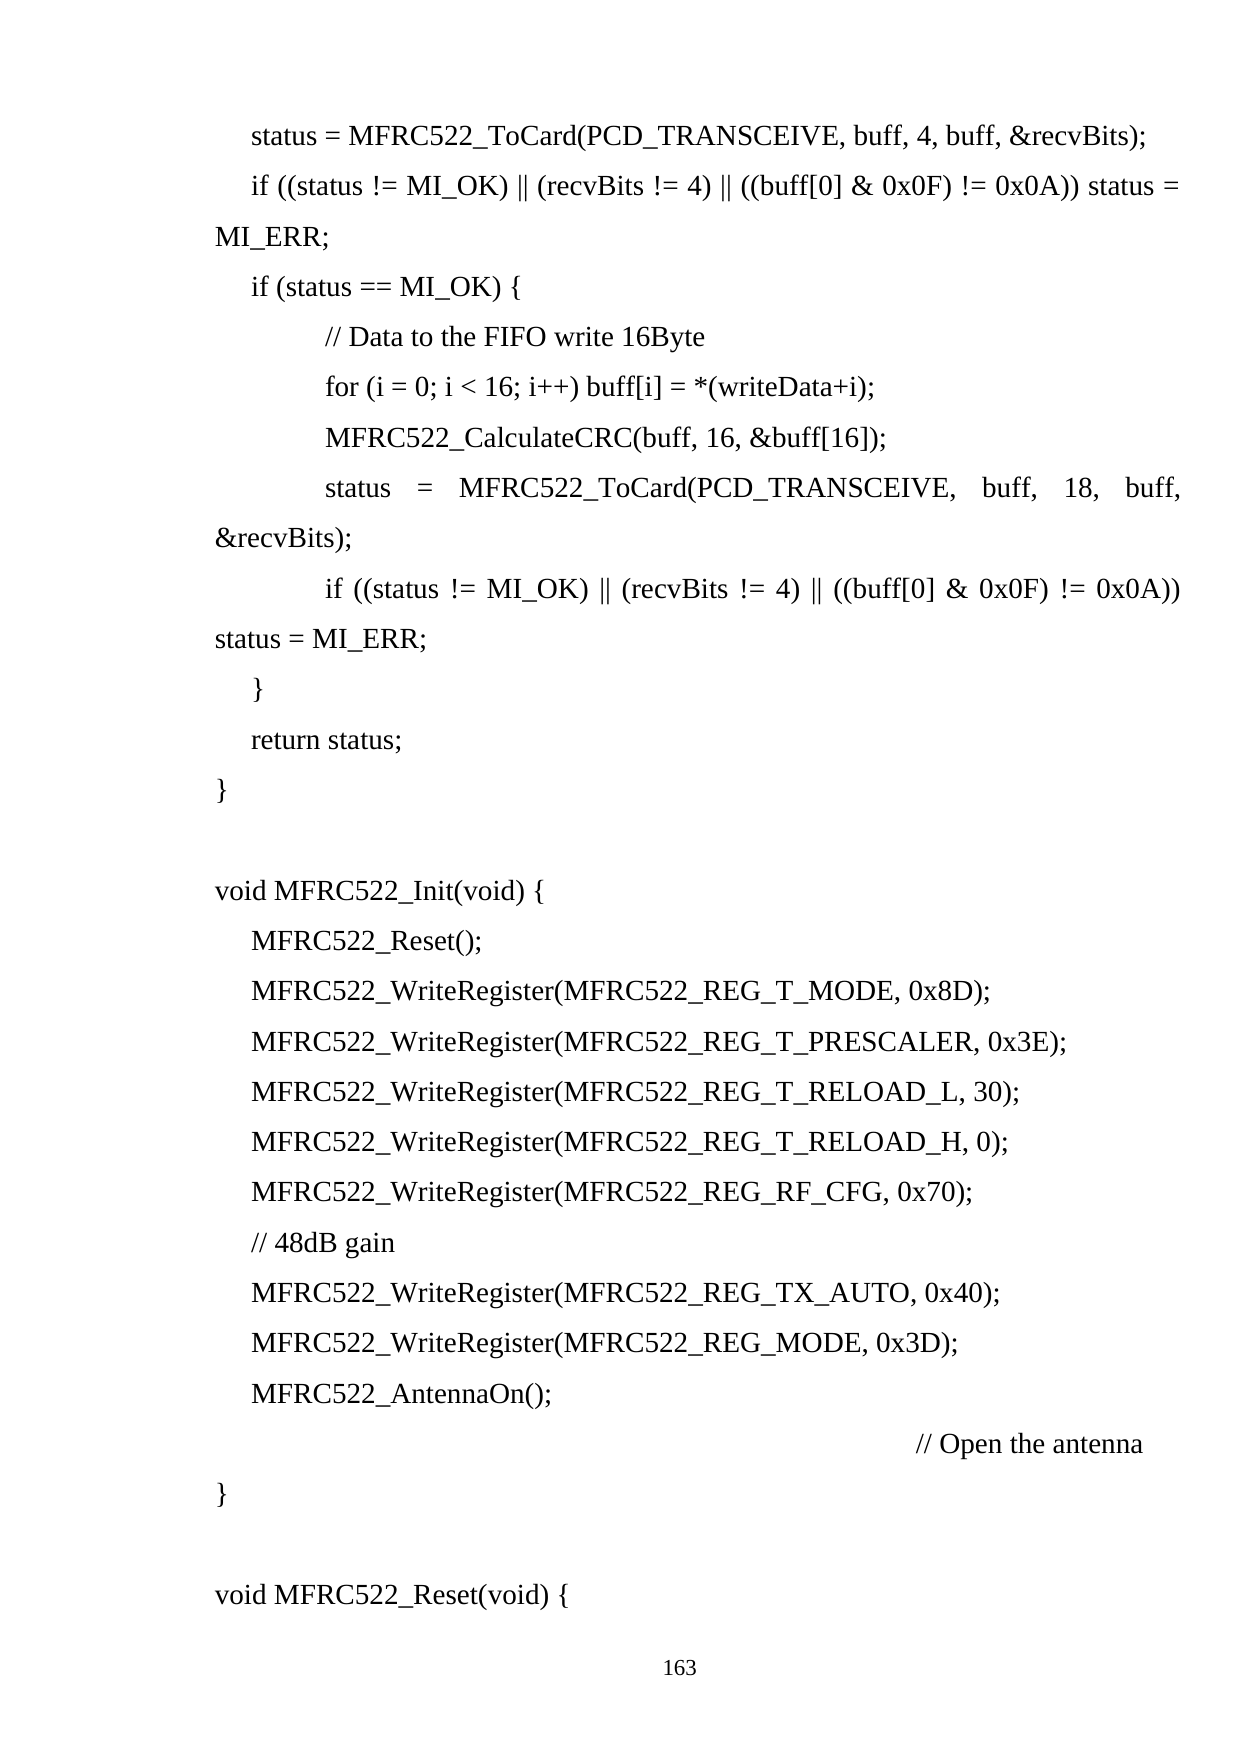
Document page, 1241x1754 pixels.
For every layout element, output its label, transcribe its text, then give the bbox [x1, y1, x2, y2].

list MFRC522_WriteRegister(MFRC522_REG_T_PRESCALER, 0x3E); [214, 1024, 1182, 1057]
list MFRC522_WriteRegister(MFRC522_REG_T_MODE, 0x8D); [214, 973, 1182, 1007]
list void MFRC522_Reset(void) { [214, 1577, 1182, 1611]
list if (status == MI_OK) { [214, 269, 1182, 302]
list return status; [214, 722, 1182, 755]
list } [214, 1476, 1182, 1510]
list MFRC522_AntennaOn(); // Open the antenna [214, 1376, 1182, 1460]
list MFRC522_WriteRegister(MFRC522_REG_T_RELOAD_H, 0); [214, 1124, 1182, 1158]
list // Data to the FIFO write 16Byte [214, 319, 1182, 353]
list status = MFRC522_ToCard(PCD_TRANSCEIVE, buff, 4, buff, &recvBits); [214, 118, 1182, 152]
list void MFRC522_Init(void) { [214, 873, 1182, 906]
list } [214, 671, 1182, 705]
list MFRC522_CalculateCRC(buff, 16, &buff[16]); [214, 420, 1182, 453]
list MFRC522_WriteRegister(MFRC522_REG_T_RELOAD_L, 30); [214, 1074, 1182, 1107]
list MFRC522_WriteRegister(MFRC522_REG_MODE, 0x3D); [214, 1326, 1182, 1359]
list MFRC522_WriteRegister(MFRC522_REG_TX_AUTO, 0x40); [214, 1275, 1182, 1309]
list for (i = 0; i < 16; i++) buff[i] = *(writeData+i); [214, 369, 1182, 403]
list MFRC522_WriteRegister(MFRC522_REG_RF_CFG, 0x70); // 48dB gain [214, 1174, 1182, 1258]
list status = MFRC522_ToCard(PCD_TRANSCEIVE, buff, 18, buff, &recvBits); [214, 470, 1182, 554]
list } [214, 772, 1182, 806]
list MFRC522_Reset(); [214, 923, 1182, 957]
list if ((status != MI_OK) || (recvBits != 4) || ((buff[0] & 0x0F) != 0x0A)) status = MI_ERR; [214, 168, 1182, 252]
list if ((status != MI_OK) || (recvBits != 4) || ((buff[0] & 0x0F) != 0x0A)) status = MI_ERR; [214, 571, 1182, 655]
